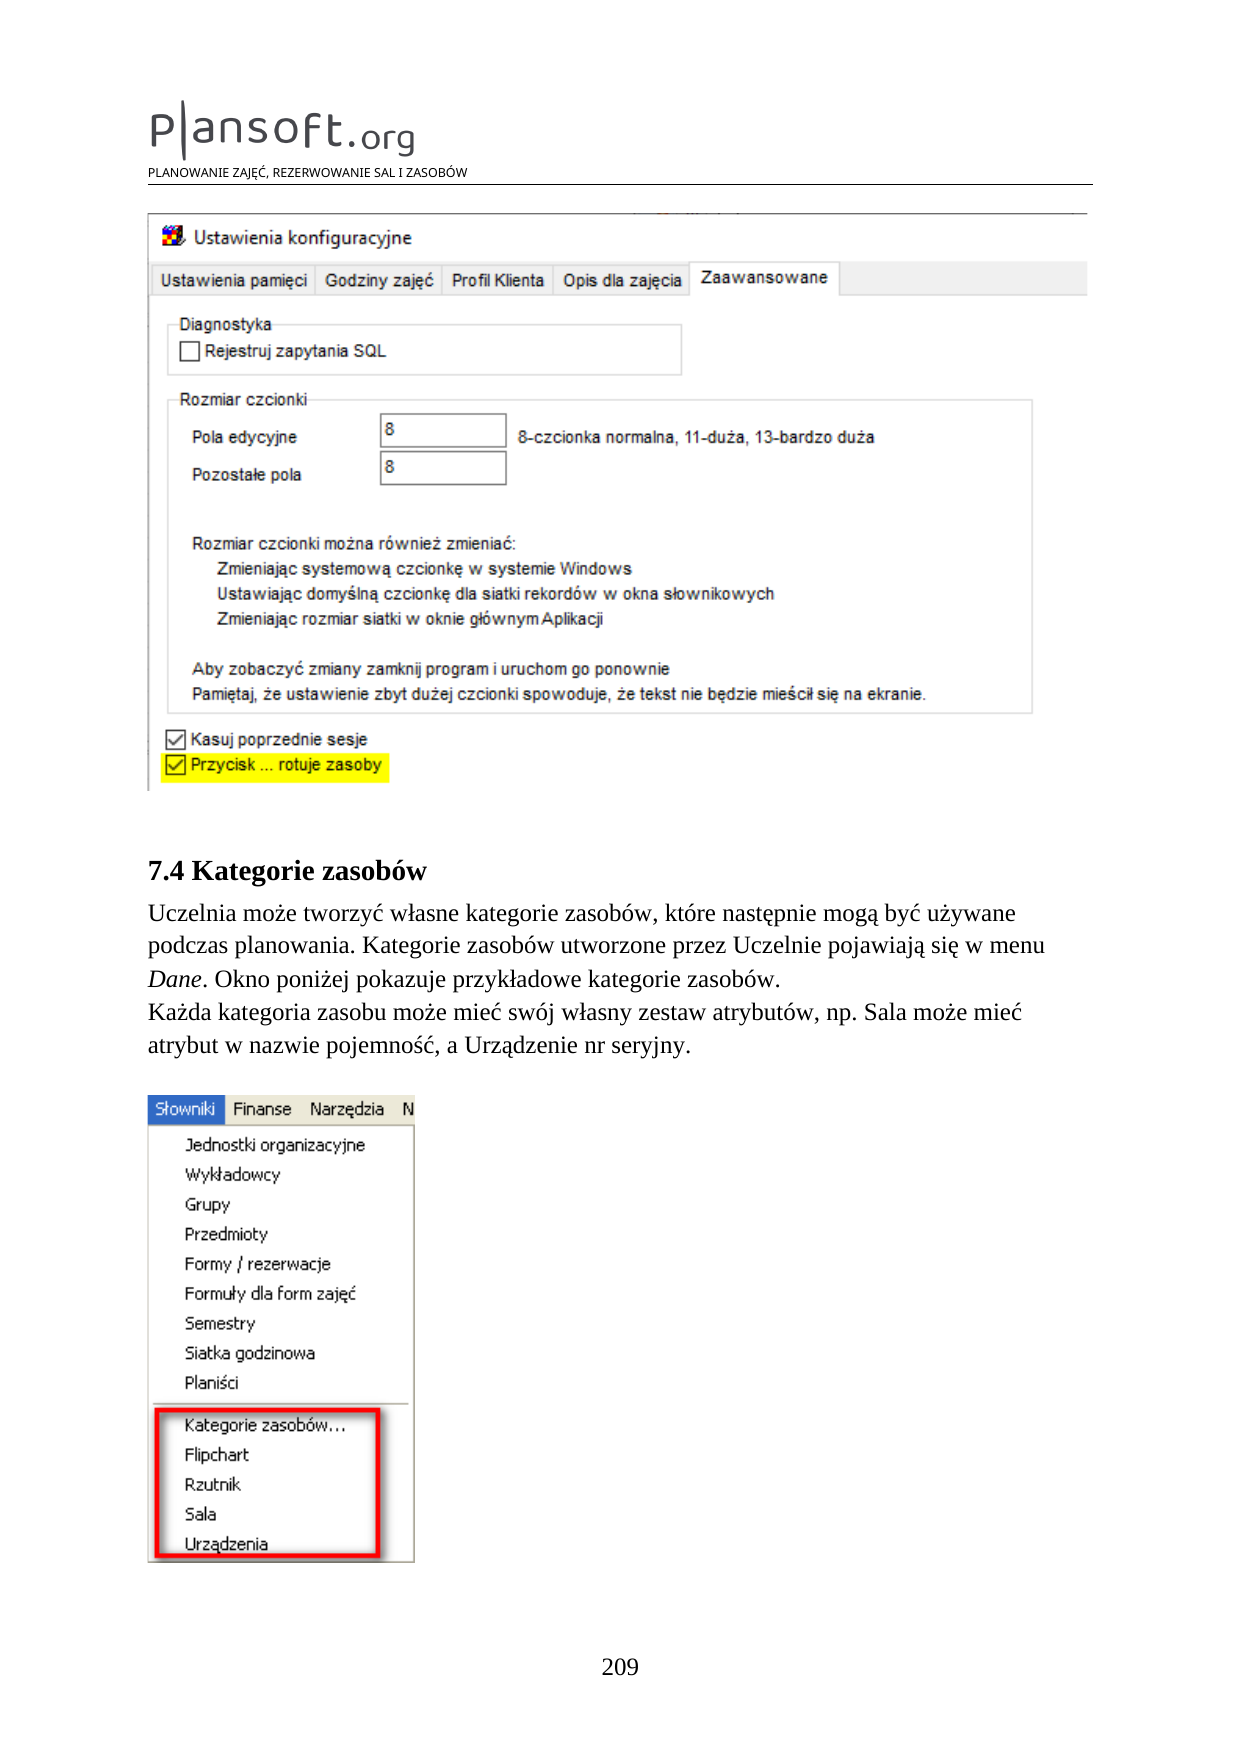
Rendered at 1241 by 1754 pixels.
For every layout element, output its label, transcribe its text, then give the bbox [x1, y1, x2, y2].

text Uczelnia może tworzyć własne kategorie zasobów, które następnie mogą być używane podczas planowania. Kategorie zasobów utworzone przez Uczelnie pojawiają się w menu Dane. Okno poniżej pokazuje przykładowe kategorie zasobów. [148, 898, 1093, 992]
text Każda kategoria zasobu może mieć swój własny zestaw atrybutów, np. Sala może mieć atrybut w nazwie pojemność, a Urządzenie nr seryjny. [148, 997, 1093, 1058]
picture [147, 73, 418, 165]
subtitle Kategorie zasobów [148, 853, 1093, 886]
picture [147, 213, 1088, 791]
picture [147, 1095, 415, 1563]
